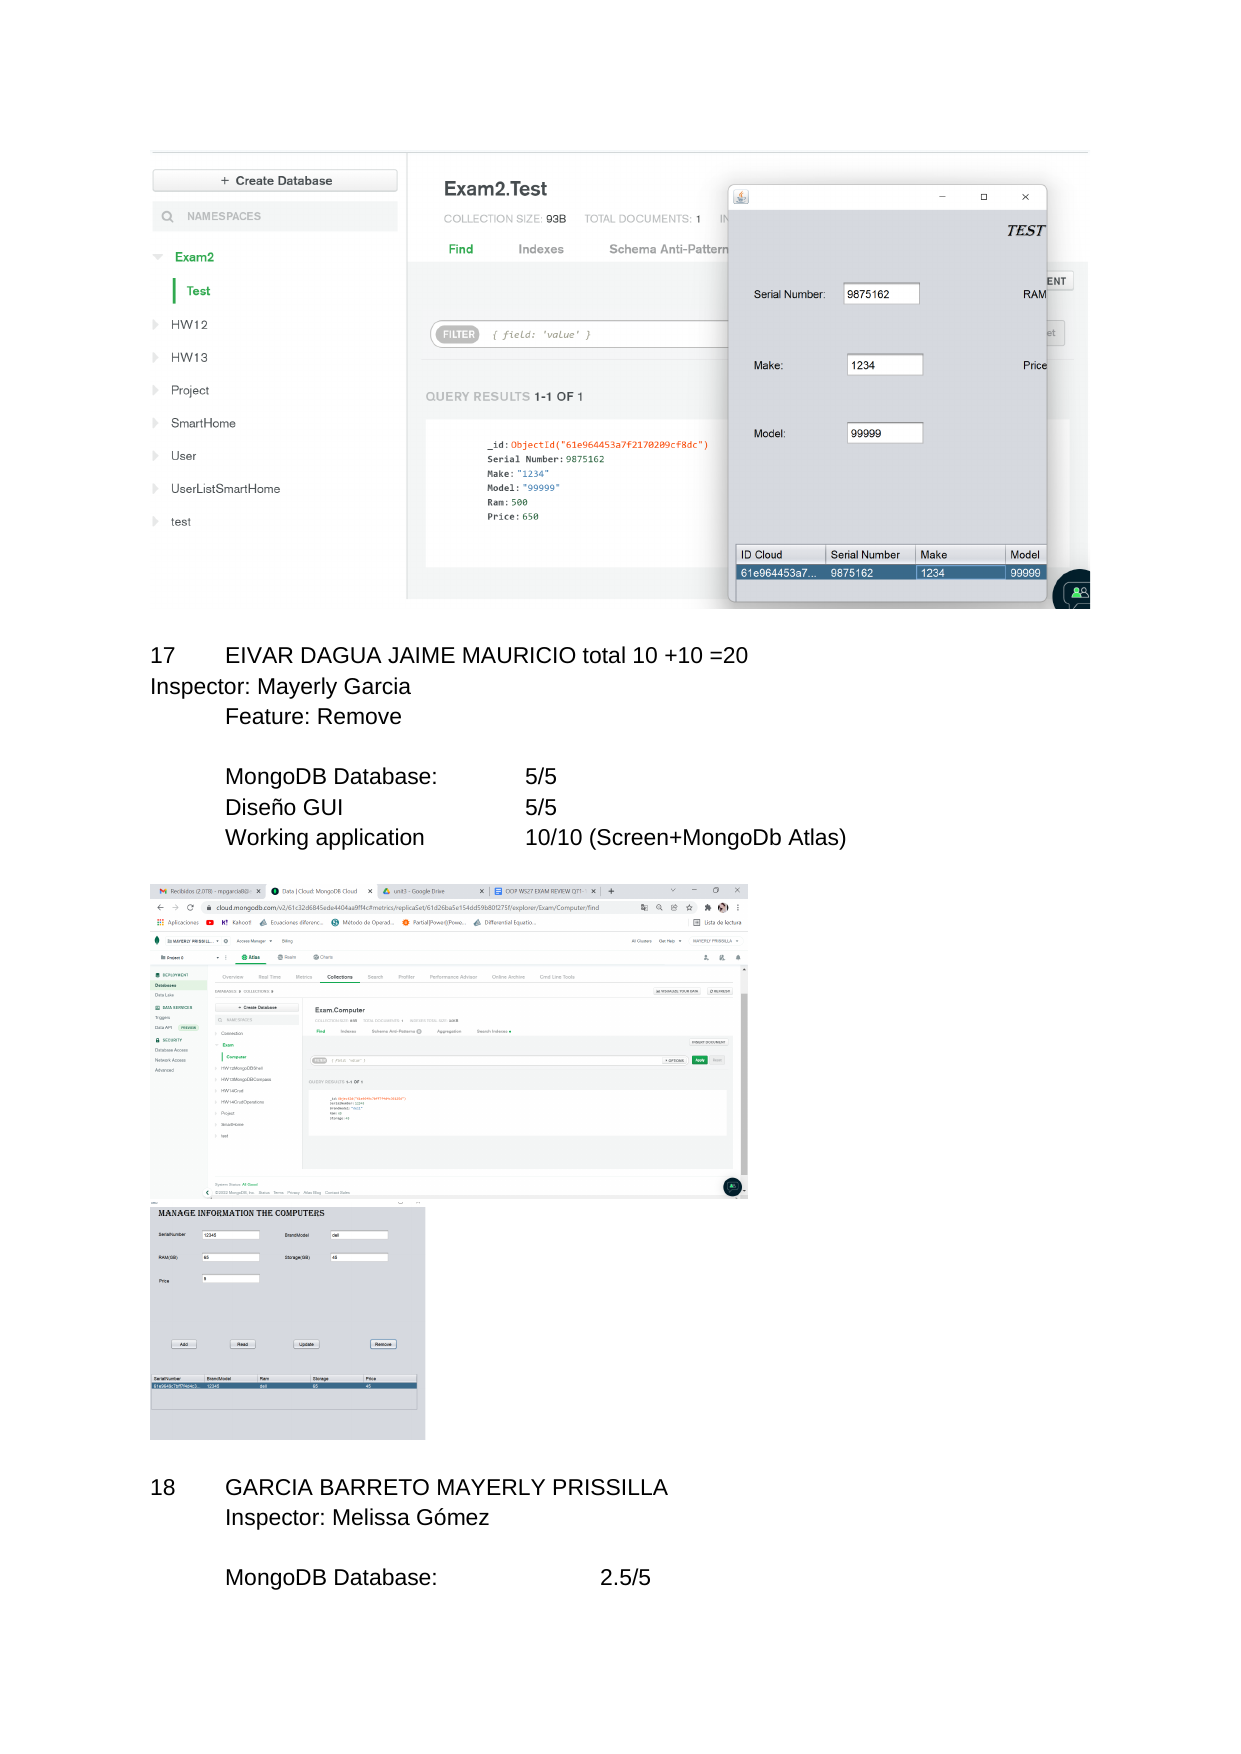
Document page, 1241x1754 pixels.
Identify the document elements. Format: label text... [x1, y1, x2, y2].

text Working application 10/10 (Screen+MongoDb Atlas) [150, 824, 1090, 850]
text Inspector: Melissa Gómez [150, 1504, 1090, 1530]
text Diseño GUI 5/5 [150, 793, 1090, 820]
text MongoDB Database: 2.5/5 [150, 1564, 1090, 1590]
text MongoDB Database: 5/5 [150, 763, 1090, 789]
picture [150, 884, 748, 1199]
text Inspector: Mayerly Garcia [150, 673, 1090, 699]
picture [150, 1202, 426, 1440]
text 18 GARCIA BARRETO MAYERLY PRISSILLA [150, 1473, 1090, 1500]
picture [150, 150, 1091, 609]
text Feature: Remove [150, 703, 1090, 729]
text 17 EIVAR DAGUA JAIME MAURICIO total 10 +10 =20 [150, 642, 1090, 669]
